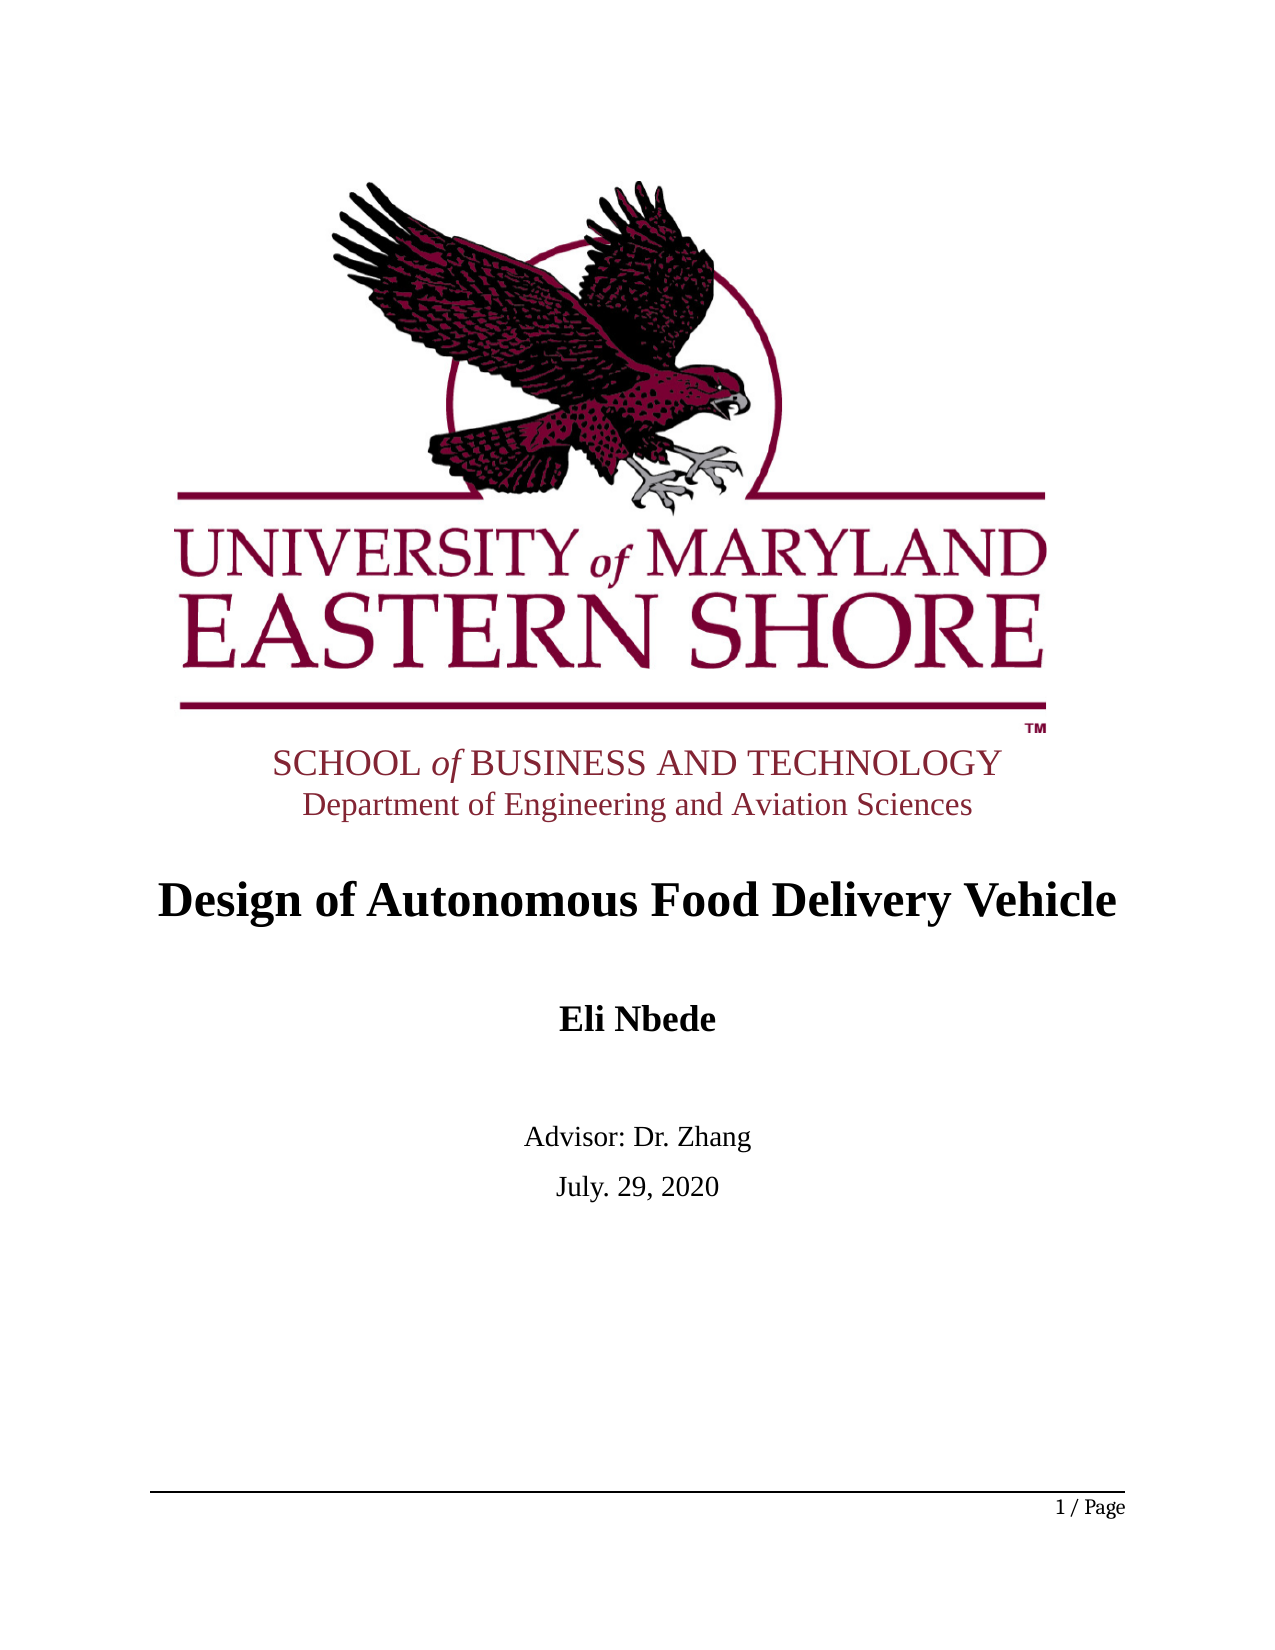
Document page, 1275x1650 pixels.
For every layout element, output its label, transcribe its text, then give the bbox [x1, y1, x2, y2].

text Advisor: Dr. Zhang [150, 1119, 1125, 1152]
text Design of Autonomous Food Delivery Vehicle [150, 870, 1125, 928]
text SCHOOL of BUSINESS AND TECHNOLOGY [150, 741, 1125, 784]
text Eli Nbede [150, 997, 1125, 1040]
text July. 29, 2020 [150, 1169, 1125, 1203]
picture [150, 150, 1125, 741]
text Department of Engineering and Aviation Sciences [150, 784, 1125, 822]
